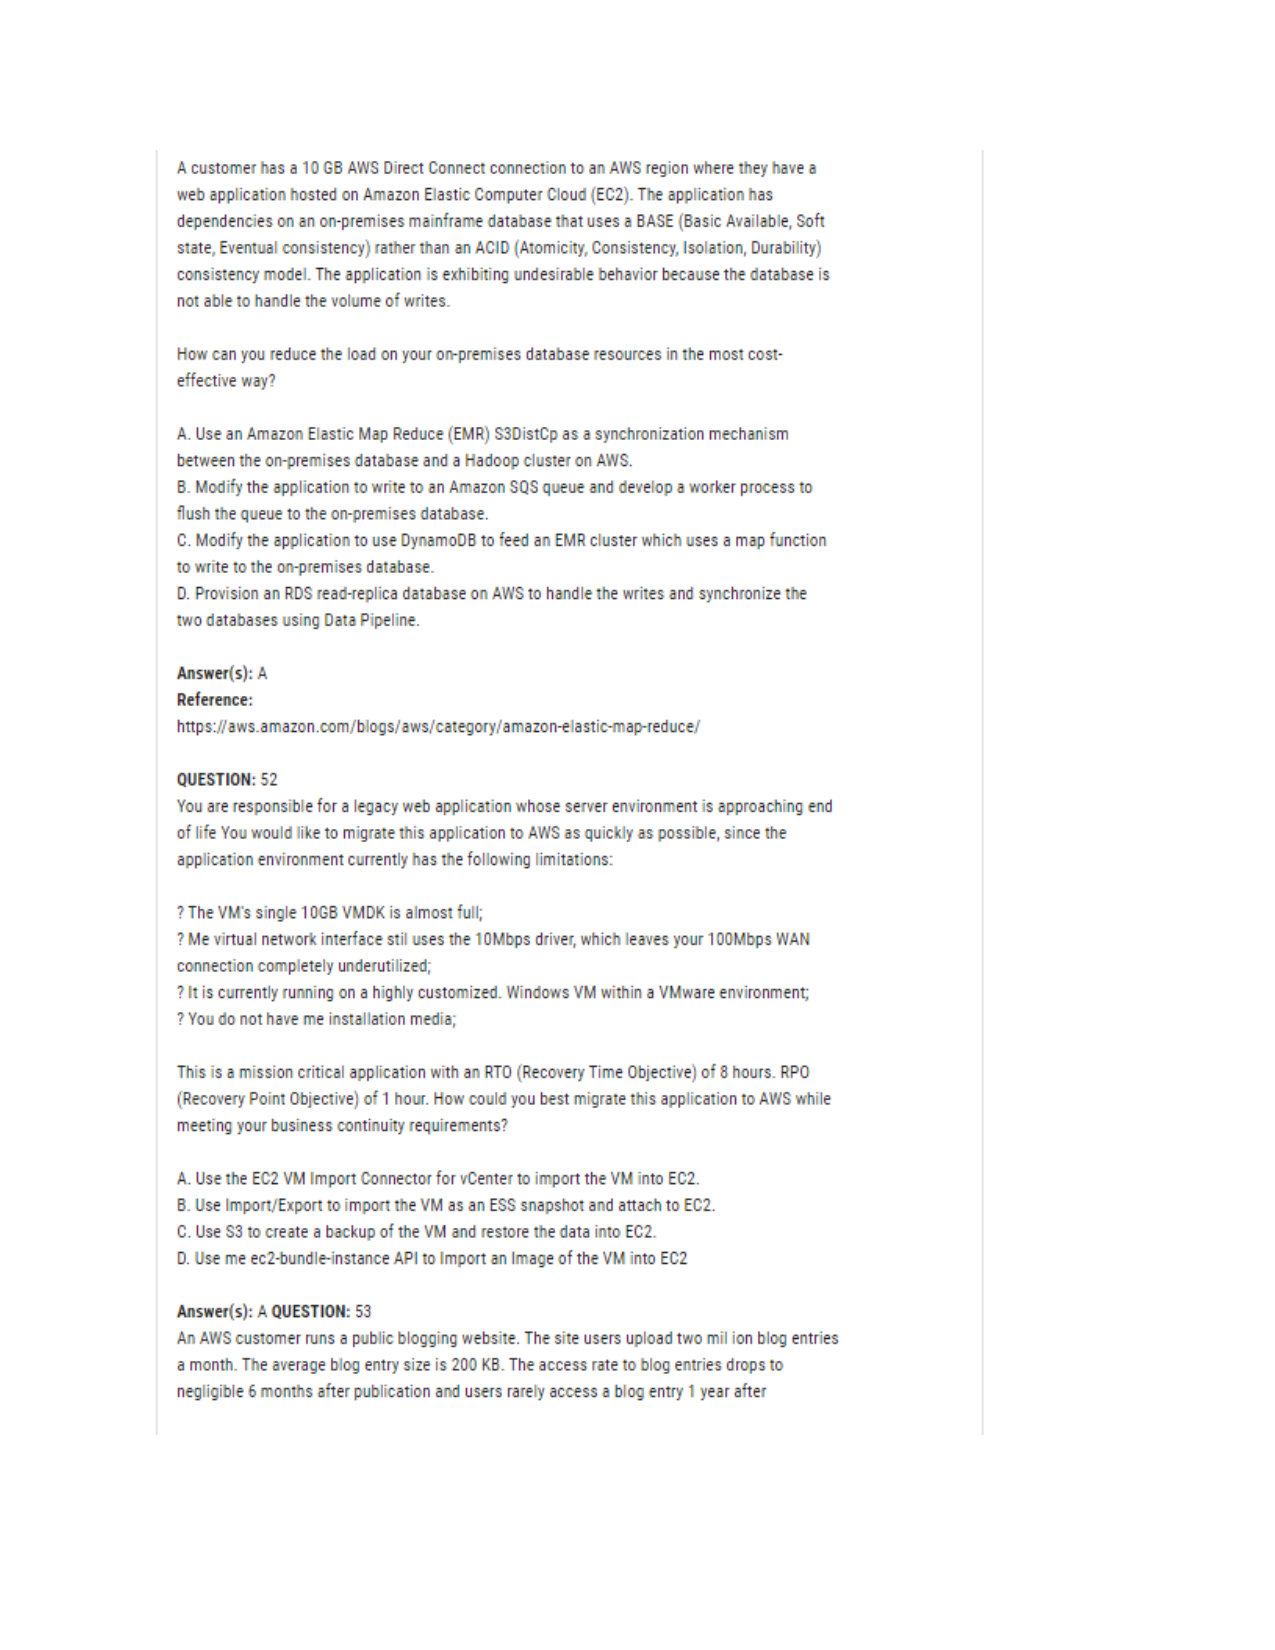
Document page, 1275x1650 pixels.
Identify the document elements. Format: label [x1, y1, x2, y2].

picture [150, 150, 989, 1435]
